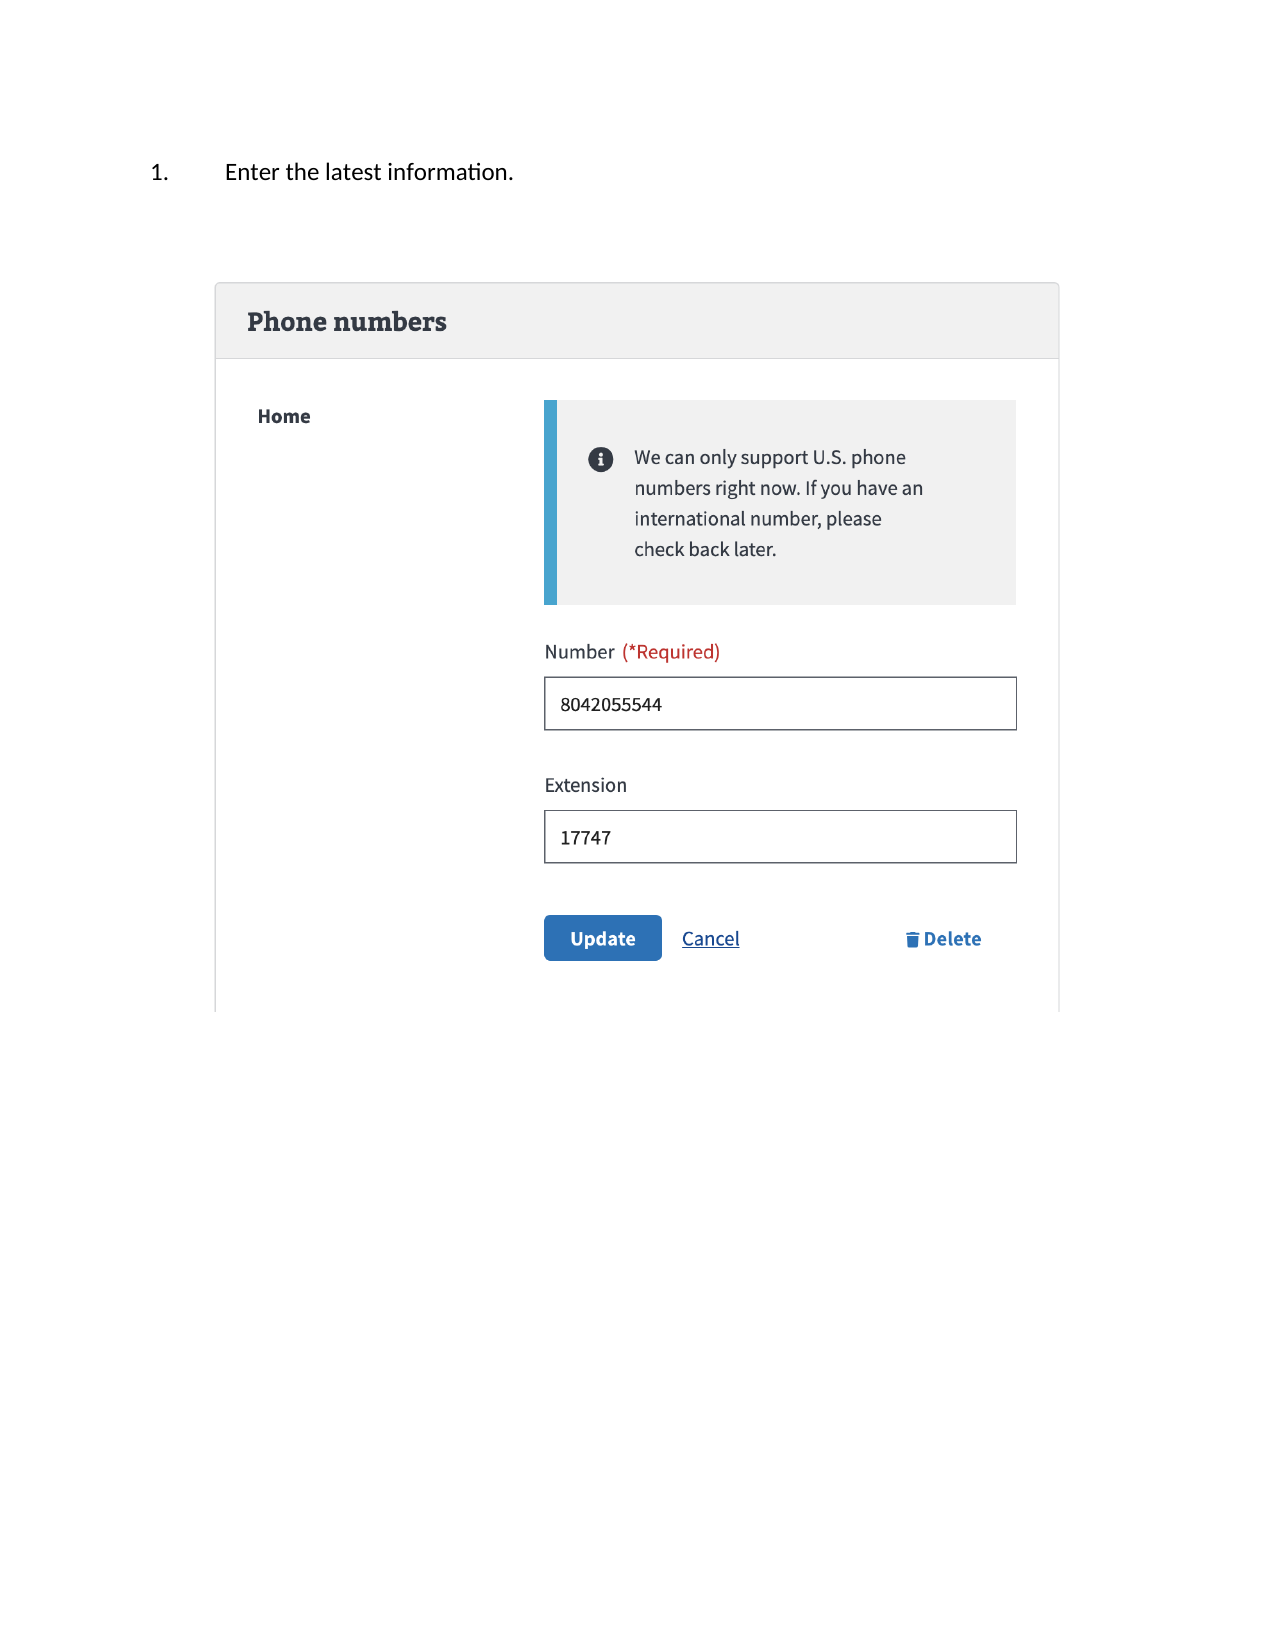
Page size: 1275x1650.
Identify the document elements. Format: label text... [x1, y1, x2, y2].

picture [150, 223, 1125, 1012]
list Enter the latest information. [150, 156, 1125, 217]
